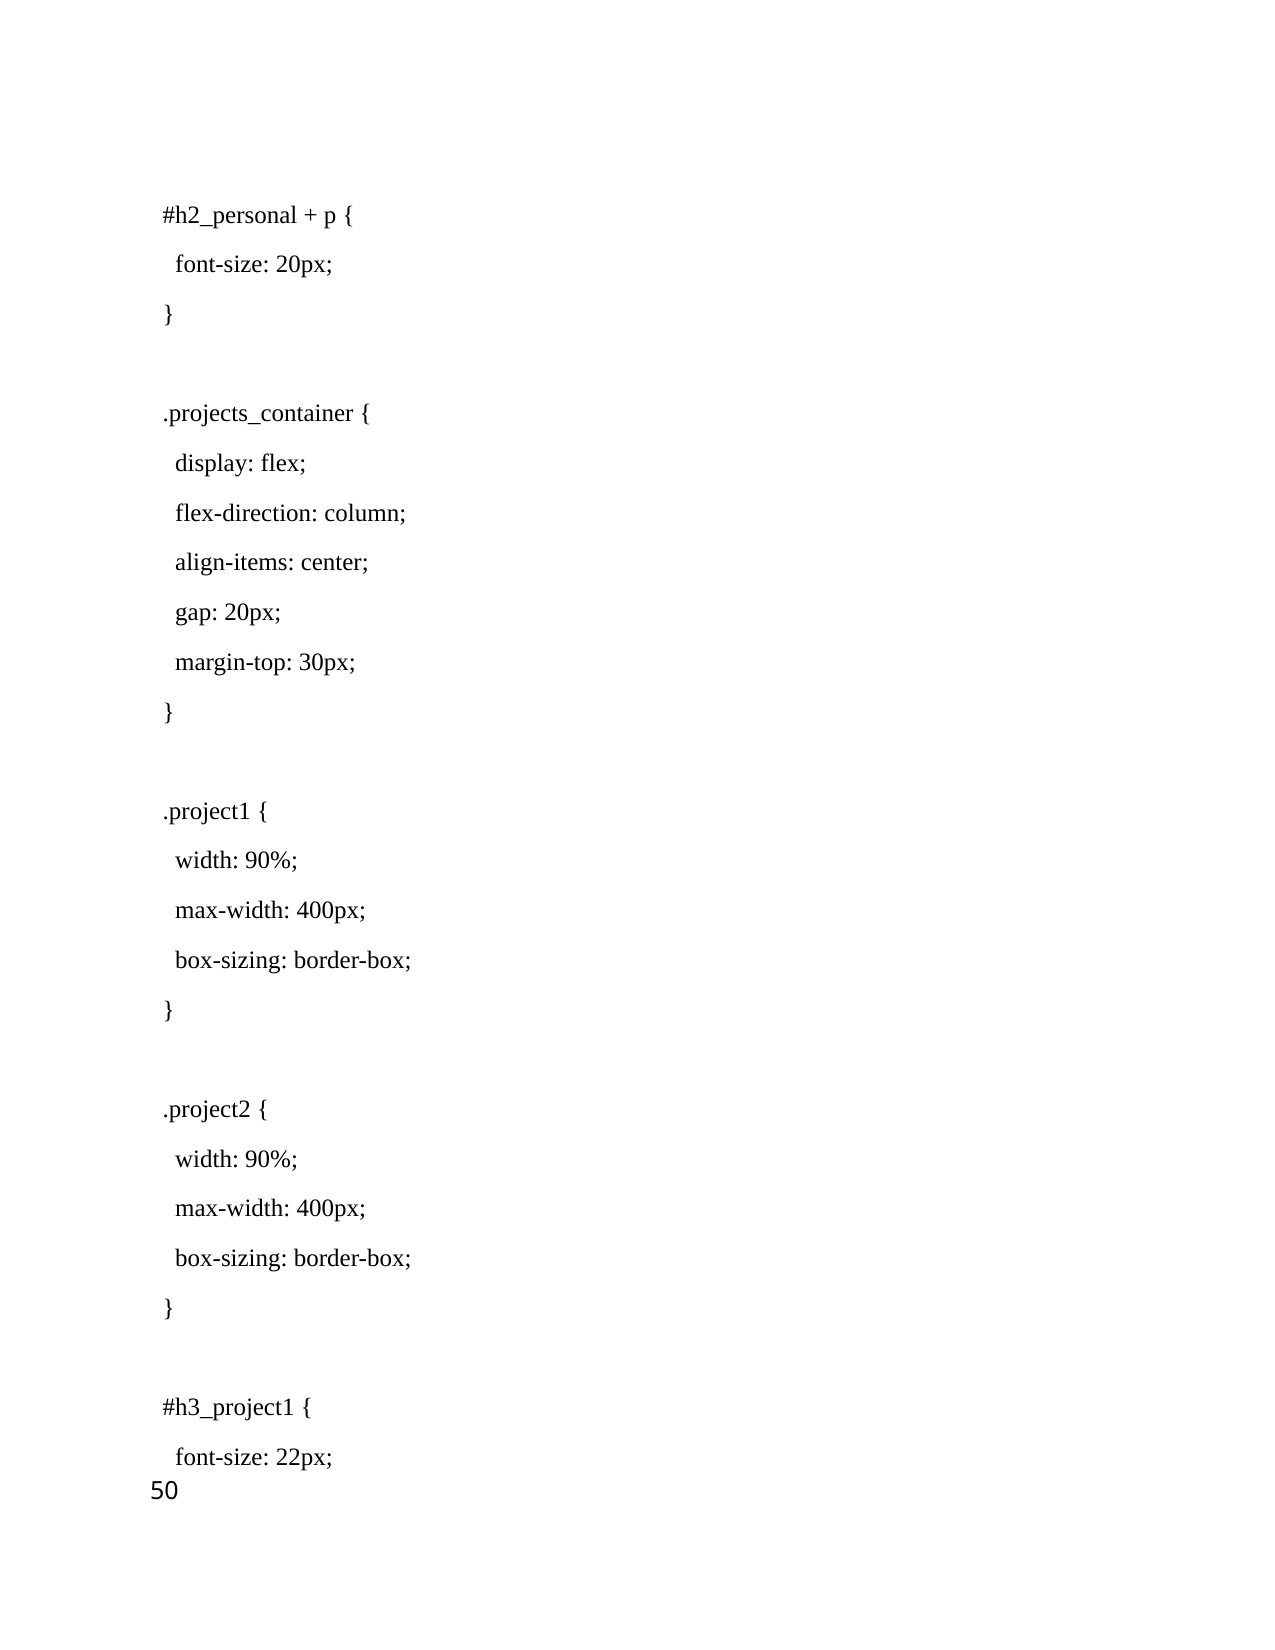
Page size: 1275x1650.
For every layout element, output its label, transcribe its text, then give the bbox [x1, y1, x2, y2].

text width: 90%; [150, 846, 1125, 874]
text margin-top: 30px; [150, 647, 1125, 676]
text align-items: center; [150, 547, 1125, 576]
text } [150, 1293, 1125, 1322]
text #h2_personal + p { [150, 200, 1125, 228]
text display: flex; [150, 448, 1125, 477]
text box-sizing: border-box; [150, 945, 1125, 974]
text width: 90%; [150, 1144, 1125, 1172]
text max-width: 400px; [150, 1193, 1125, 1222]
text #h3_project1 { [150, 1392, 1125, 1421]
text .project2 { [150, 1094, 1125, 1123]
text gap: 20px; [150, 597, 1125, 626]
text max-width: 400px; [150, 895, 1125, 924]
text font-size: 22px; [150, 1442, 1125, 1471]
text } [150, 697, 1125, 725]
text font-size: 20px; [150, 249, 1125, 278]
text flex-direction: column; [150, 498, 1125, 527]
text .project1 { [150, 796, 1125, 825]
text } [150, 299, 1125, 328]
text .projects_container { [150, 398, 1125, 427]
text box-sizing: border-box; [150, 1243, 1125, 1272]
text } [150, 995, 1125, 1023]
